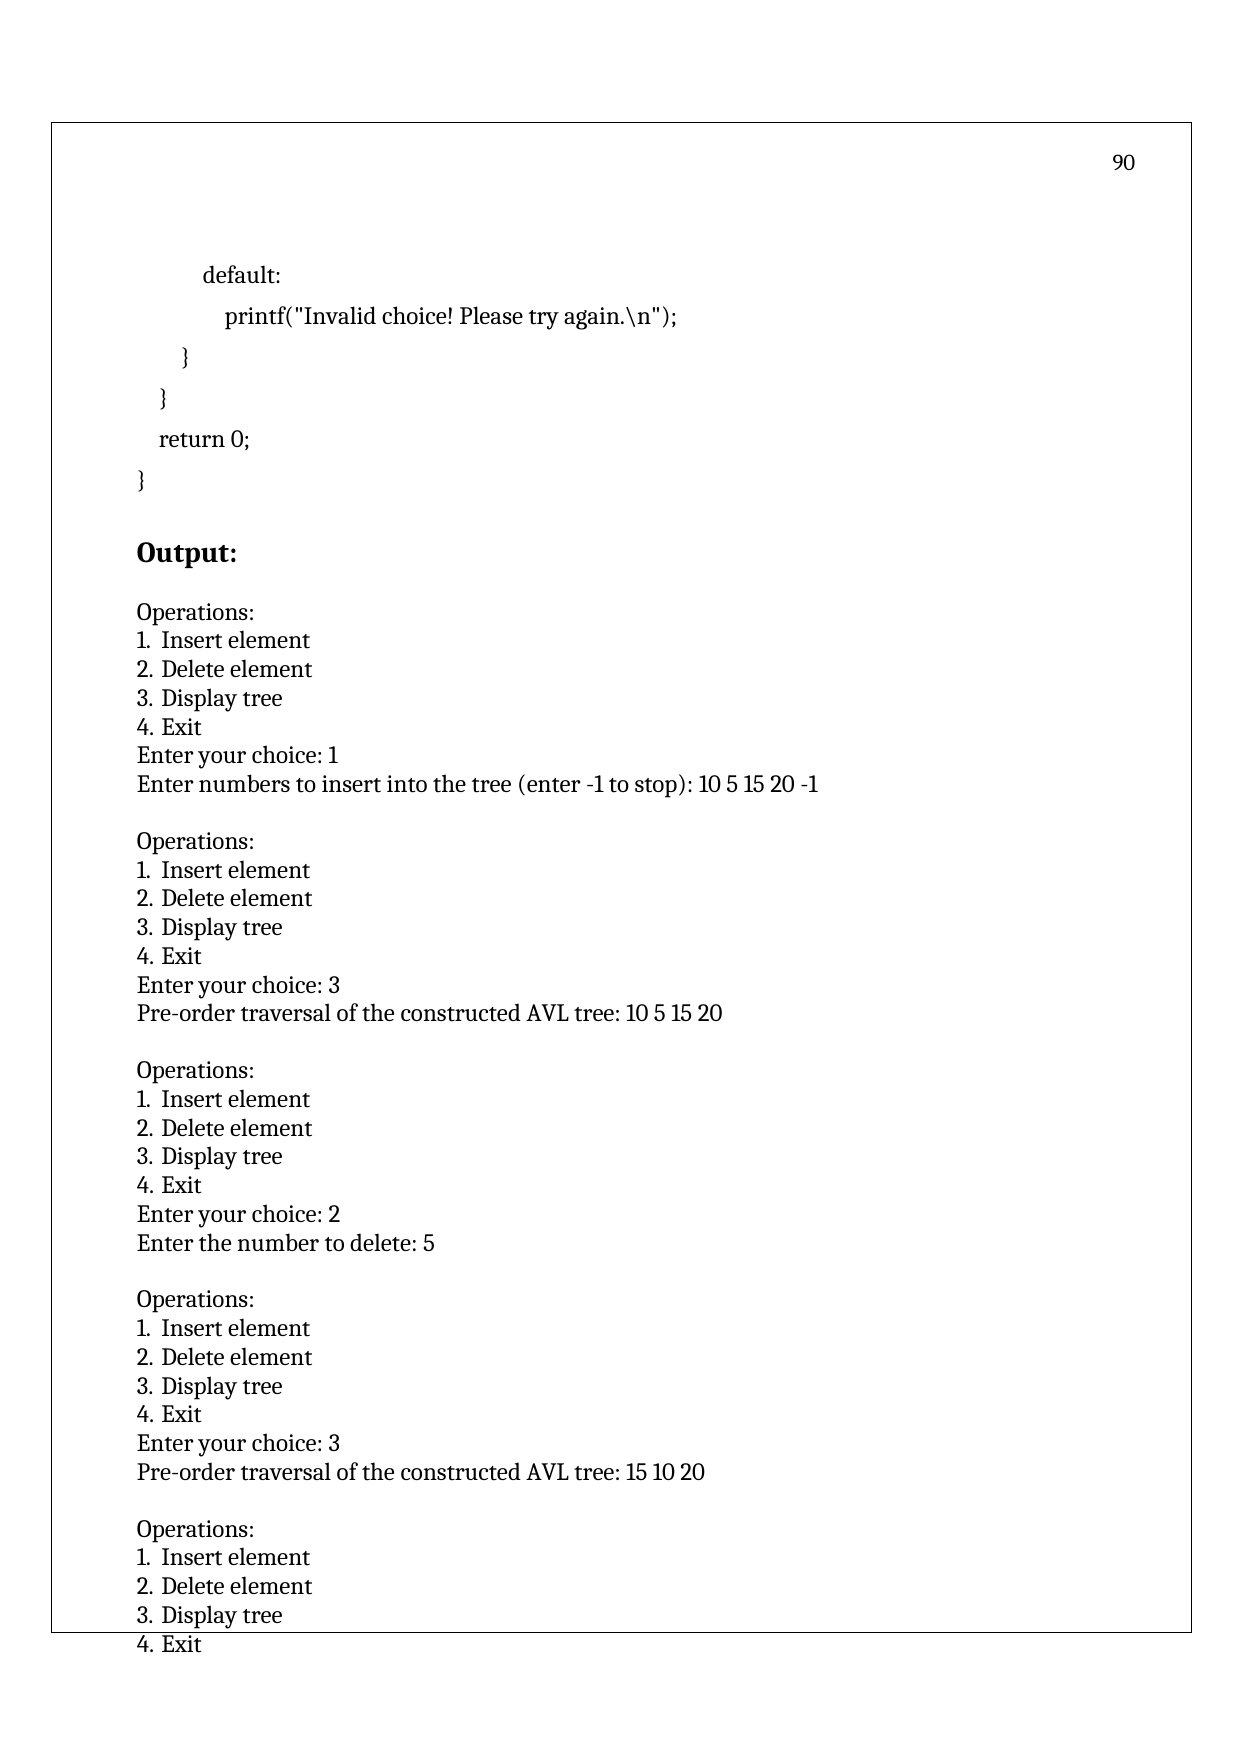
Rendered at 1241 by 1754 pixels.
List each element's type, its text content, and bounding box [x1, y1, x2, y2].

table_header 90 [1112, 123, 1191, 1632]
table_header default: printf("Invalid choice! Please try again.\n"); } } return 0; } Output: Operations: Insert element Delete element Display tree Exit Enter your choice: 1 Enter numbers to insert into the tree (enter -1 to stop): 10 5 15 20 -1 Operations: Insert element Delete element Display tree Exit Enter your choice: 3 Pre-order traversal of the constructed AVL tree: 10 5 15 20 Operations: Insert element Delete element Display tree Exit Enter your choice: 2 Enter the number to delete: 5 Operations: Insert element Delete element Display tree Exit Enter your choice: 3 Pre-order traversal of the constructed AVL tree: 15 10 20 Operations: Insert element Delete element Display tree Exit Enter your choice: 2 Enter the number to delete: 10 [52, 123, 1112, 1632]
